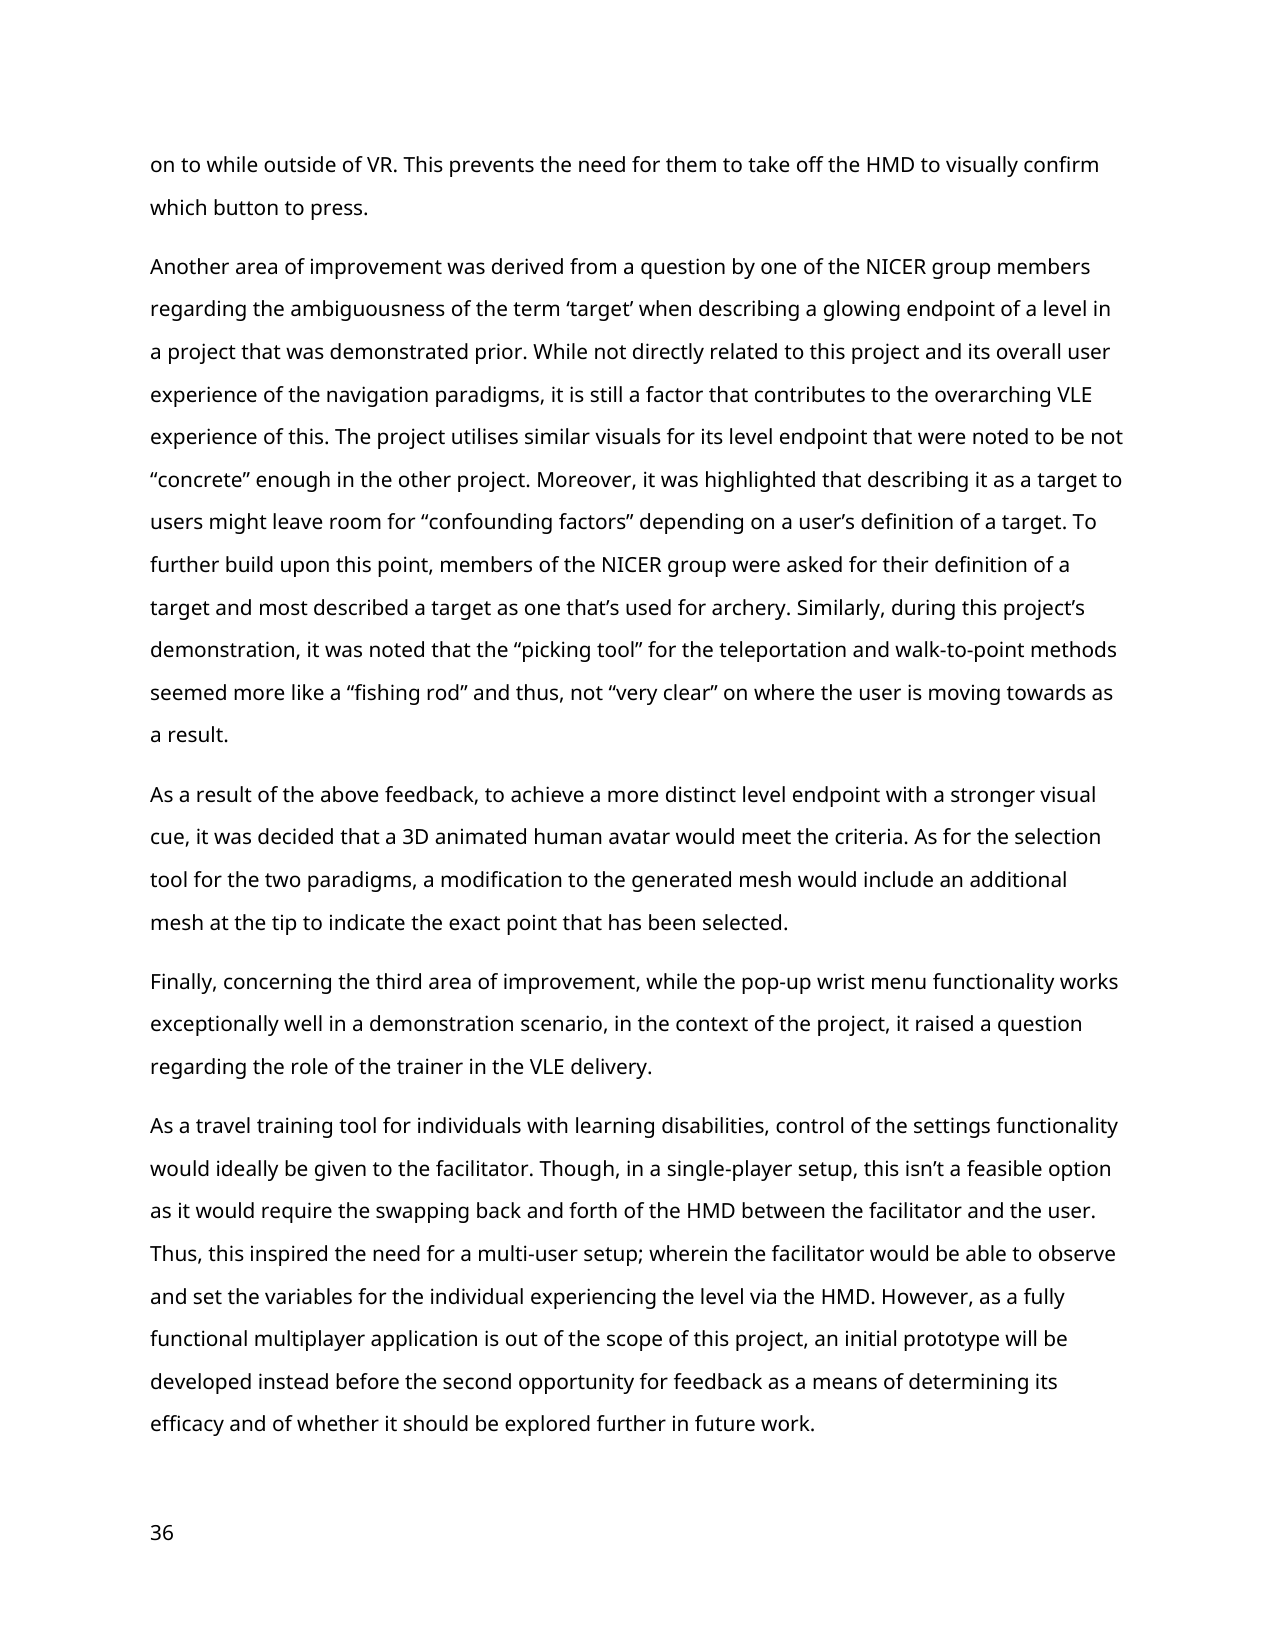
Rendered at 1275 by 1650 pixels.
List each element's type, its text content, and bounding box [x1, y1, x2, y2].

text As a result of the above feedback, to achieve a more distinct level endpoint with a stronger visual cue, it was decided that a 3D animated human avatar would meet the criteria. As for the selection tool for the two paradigms, a modification to the generated mesh would include an additional mesh at the tip to indicate the exact point that has been selected. [150, 780, 1125, 936]
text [150, 150, 1125, 221]
text As a travel training tool for individuals with learning disabilities, control of the settings functionality would ideally be given to the facilitator. Though, in a single-player setup, this isn’t a feasible option as it would require the swapping back and forth of the HMD between the facilitator and the user. Thus, this inspired the need for a multi-user setup; wherein the facilitator would be able to observe and set the variables for the individual experiencing the level via the HMD. However, as a fully functional multiplayer application is out of the scope of this project, an initial prototype will be developed instead before the second opportunity for feedback as a means of determining its efficacy and of whether it should be explored further in future work. [150, 1111, 1125, 1438]
text Finally, concerning the third area of improvement, while the pop-up wrist menu functionality works exceptionally well in a demonstration scenario, in the context of the project, it raised a question regarding the role of the trainer in the VLE delivery. [150, 967, 1125, 1081]
text Another area of improvement was derived from a question by one of the NICER group members regarding the ambiguousness of the term ‘target’ when describing a glowing endpoint of a level in a project that was demonstrated prior. While not directly related to this project and its overall user experience of the navigation paradigms, it is still a factor that contributes to the overarching VLE experience of this. The project utilises similar visuals for its level endpoint that were noted to be not “concrete” enough in the other project. Moreover, it was highlighted that describing it as a target to users might leave room for “confounding factors” depending on a user’s definition of a target. To further build upon this point, members of the NICER group were asked for their definition of a target and most described a target as one that’s used for archery. Similarly, during this project’s demonstration, it was noted that the “picking tool” for the teleportation and walk-to-point methods seemed more like a “fishing rod” and thus, not “very clear” on where the user is moving towards as a result. [150, 252, 1125, 749]
